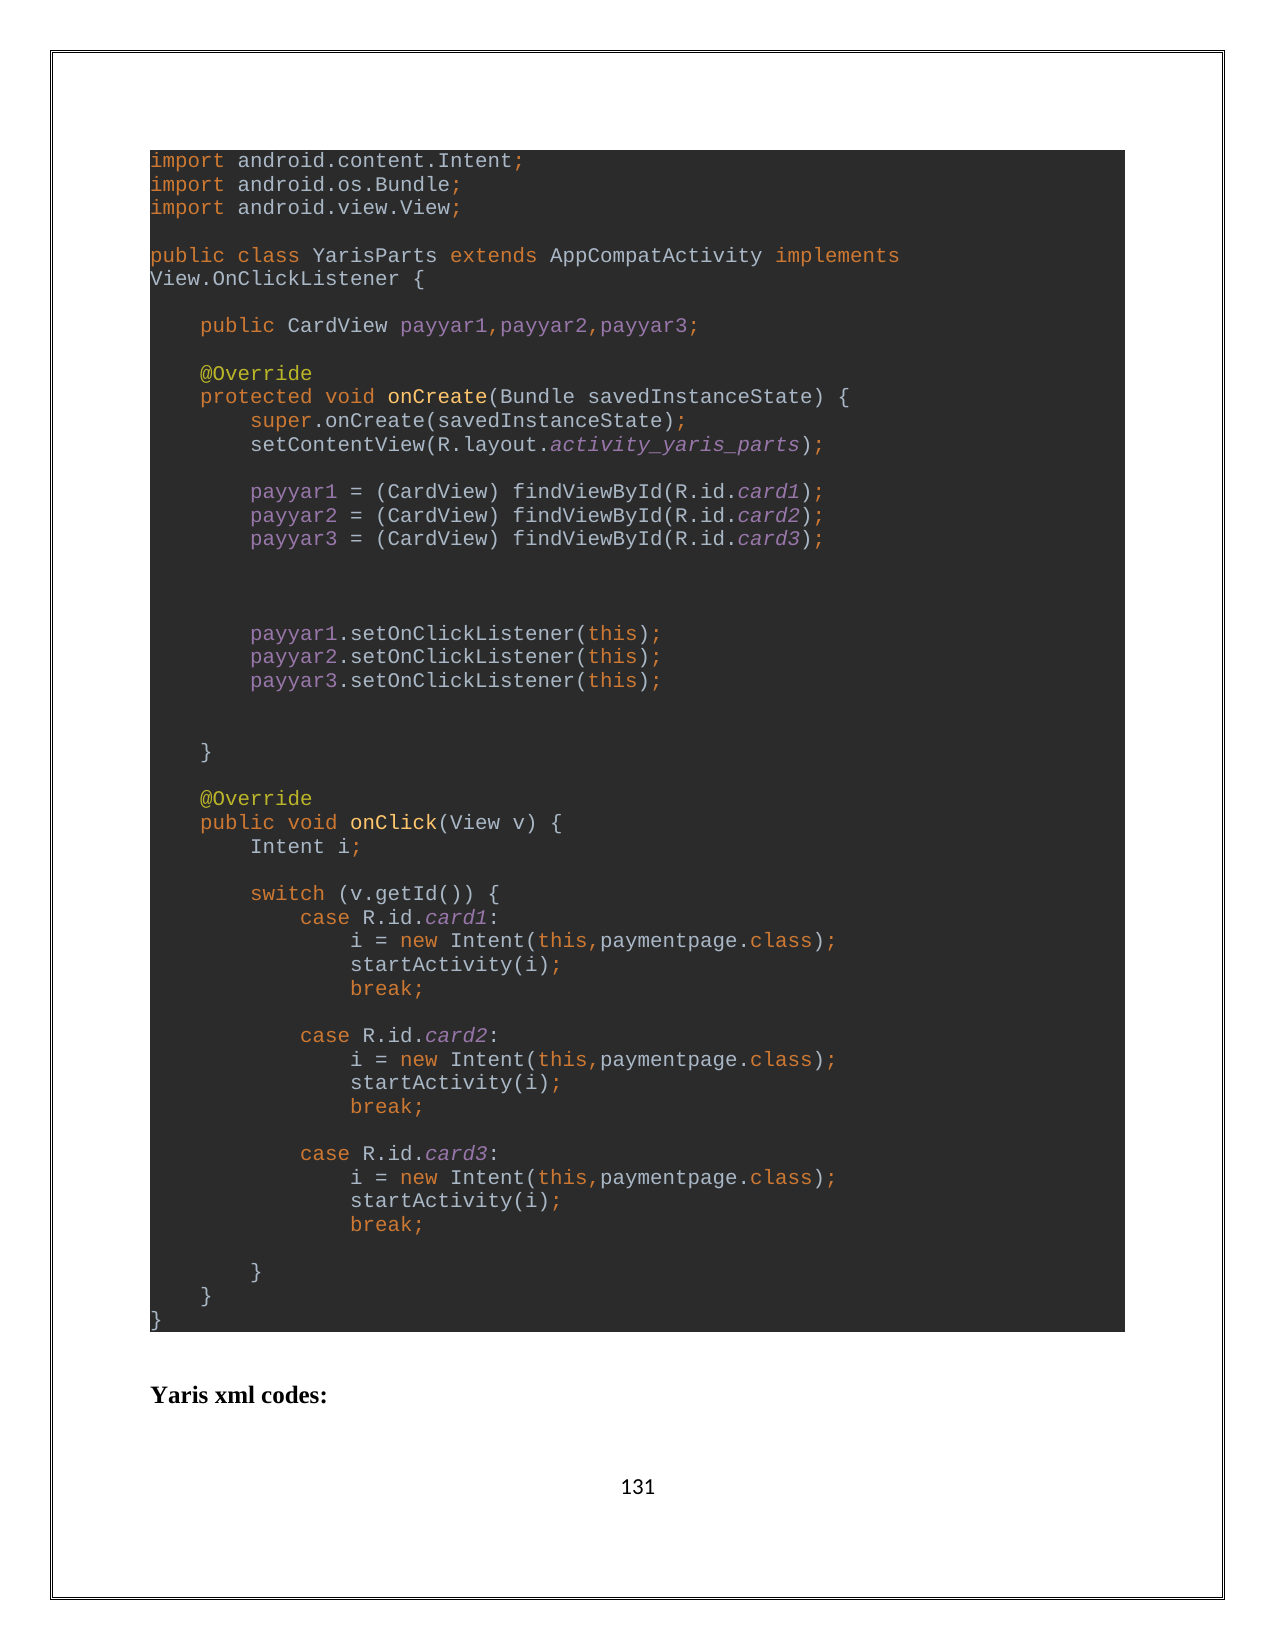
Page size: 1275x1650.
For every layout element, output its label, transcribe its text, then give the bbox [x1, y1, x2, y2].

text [150, 150, 1125, 1332]
text Yaris xml codes: [150, 1380, 1125, 1409]
